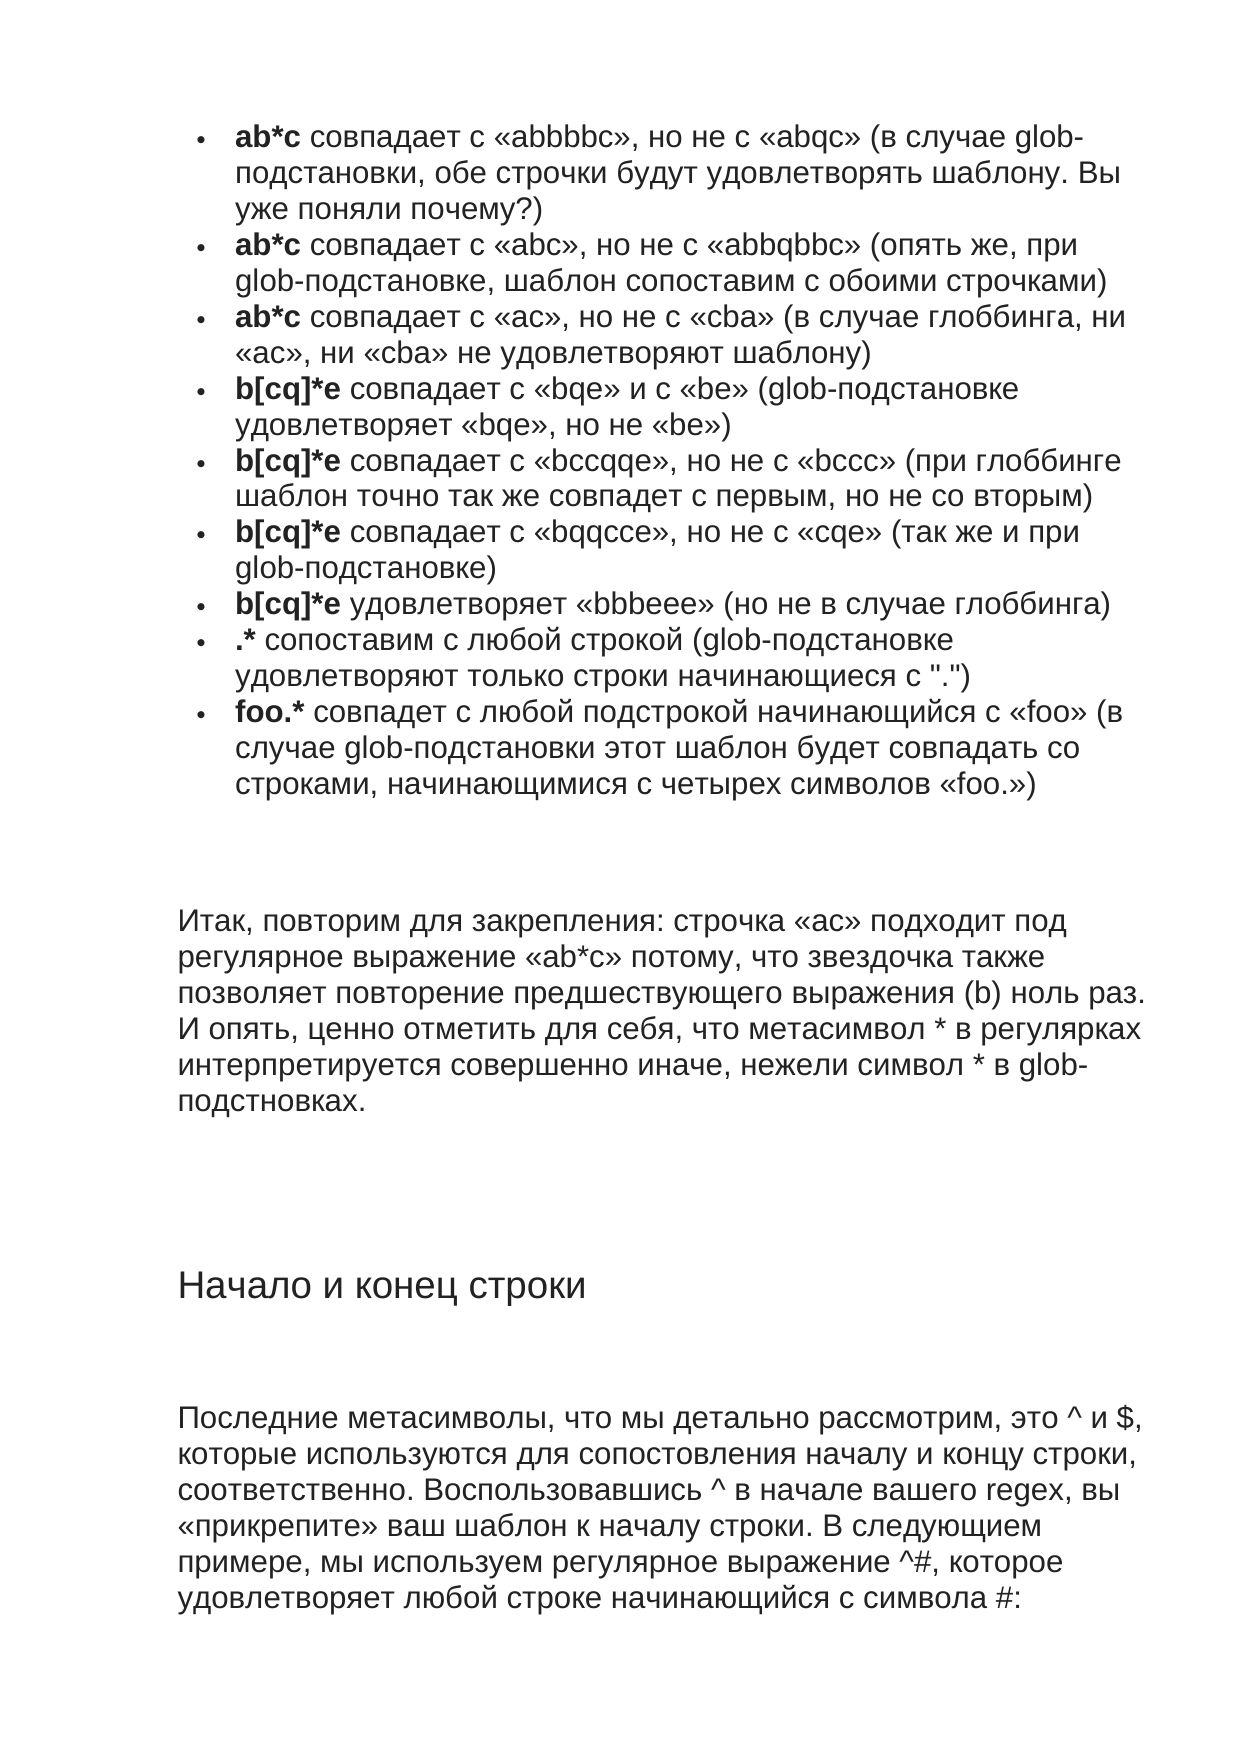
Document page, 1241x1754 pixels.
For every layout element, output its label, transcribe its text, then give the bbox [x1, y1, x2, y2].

subtitle Начало и конец строки [177, 1252, 1152, 1306]
list ab*c совпадает с «abc», но не с «abbqbbc» (опять же, при glob-подстановке, шаблон сопоставим с обоими строчками) [197, 226, 1152, 298]
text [177, 1399, 1152, 1615]
list ab*c совпадает с «abbbbc», но не с «abqc» (в случае glob-подстановки, обе строчки будут удовлетворять шаблону. Вы уже поняли почему?) [197, 118, 1152, 226]
list ab*c совпадает с «ac», но не с «cba» (в случае глоббинга, ни «ac», ни «cba» не удовлетворяют шаблону) [197, 298, 1152, 370]
list b[cq]*e совпадает с «bqqcce», но не с «cqe» (так же и при glob-подстановке) [197, 513, 1152, 585]
text Итак, повторим для закрепления: строчка «ac» подходит под регулярное выражение «ab*c» потому, что звездочка также позволяет повторение предшествующего выражения (b) ноль раз. И опять, ценно отметить для себя, что метасимвол * в регулярках интерпретируется совершенно иначе, нежели символ * в glob-подстновках. [177, 902, 1152, 1118]
list .* сопоставим с любой строкой (glob-подстановке удовлетворяют только строки начинающиеся с ".") [197, 621, 1152, 693]
list b[cq]*e удовлетворяет «bbbeee» (но не в случае глоббинга) [197, 585, 1152, 621]
list b[cq]*e совпадает с «bccqqe», но не с «bccc» (при глоббинге шаблон точно так же совпадет с первым, но не со вторым) [197, 442, 1152, 513]
list foo.* совпадет с любой подстрокой начинающийся с «foo» (в случае glob-подстановки этот шаблон будет совпадать со строками, начинающимися с четырех символов «foo.») [197, 693, 1152, 801]
list b[cq]*e совпадает с «bqe» и с «be» (glob-подстановке удовлетворяет «bqe», но не «be») [197, 370, 1152, 442]
